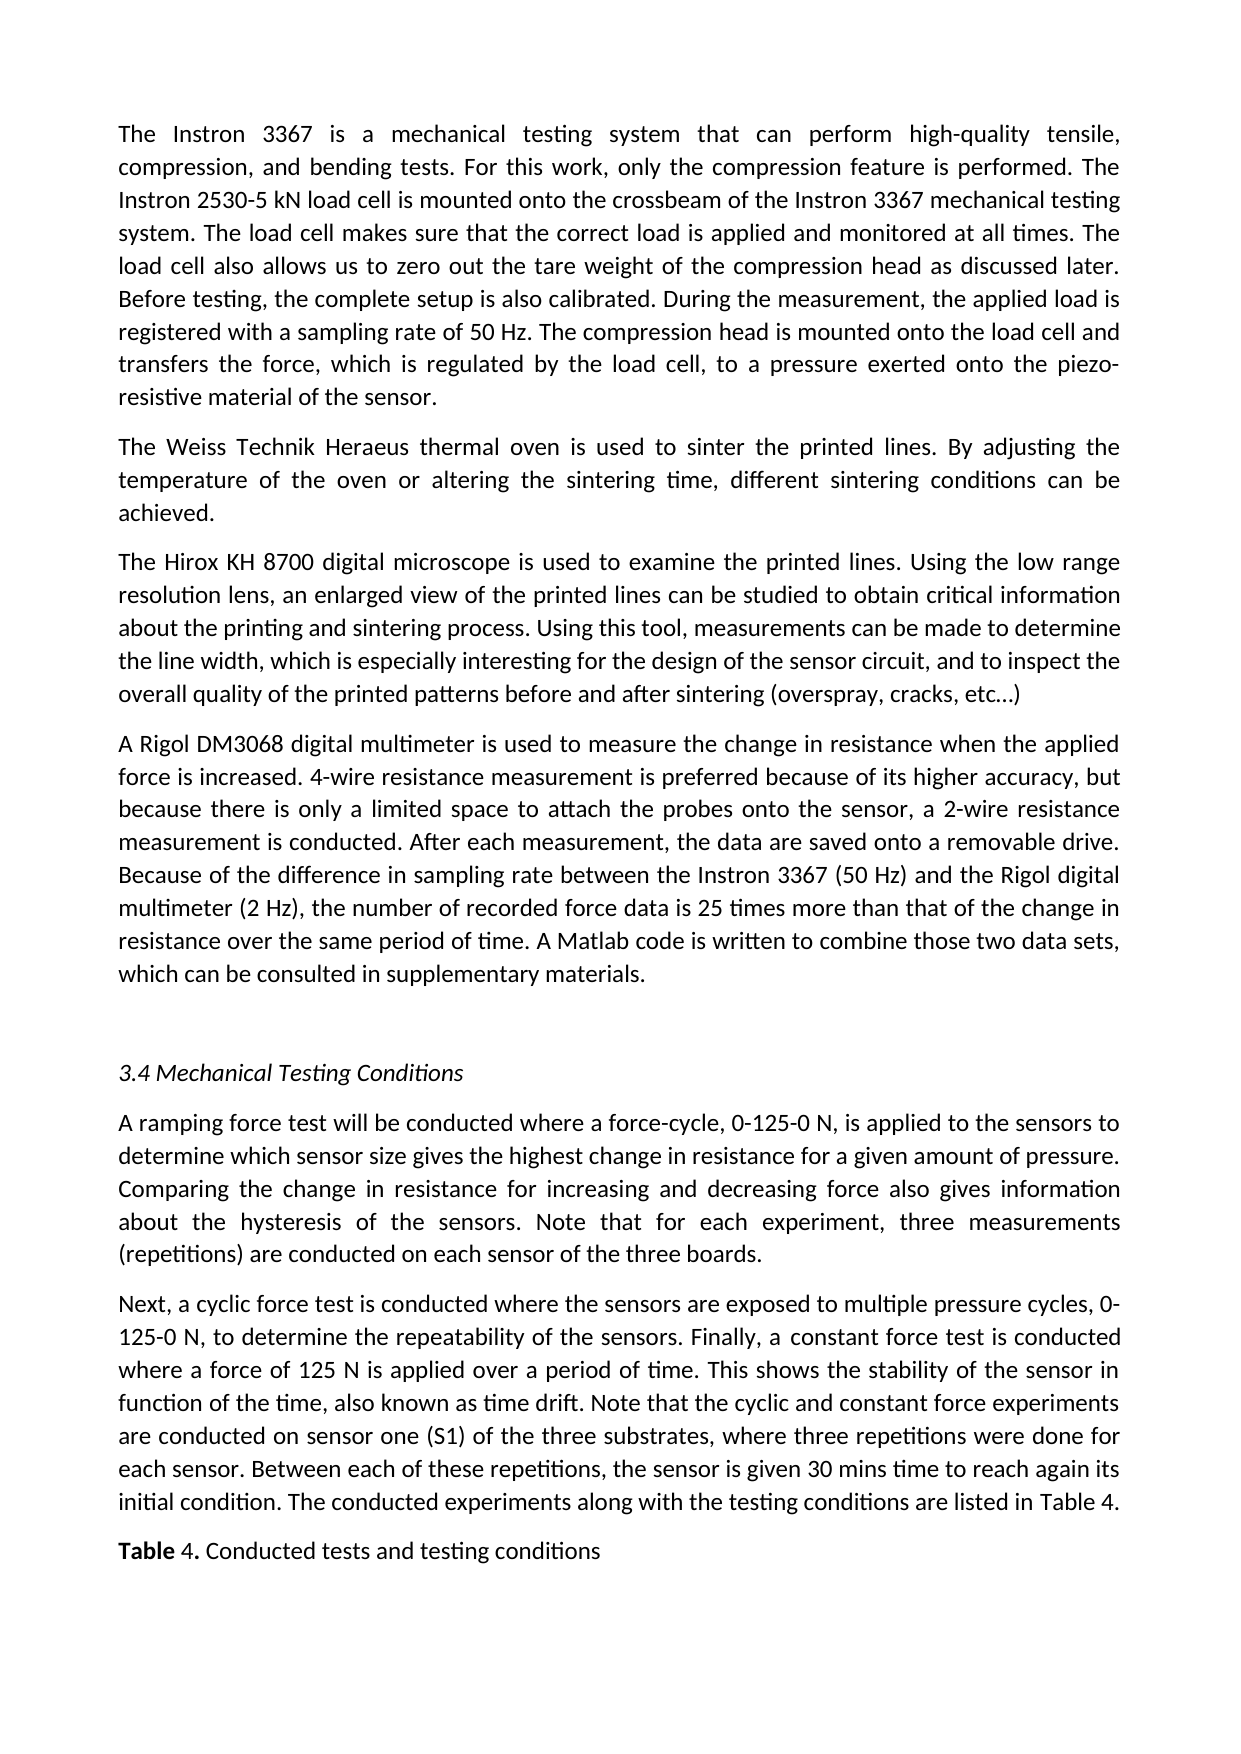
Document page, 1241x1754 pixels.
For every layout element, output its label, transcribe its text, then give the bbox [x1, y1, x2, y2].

text The Weiss Technik Heraeus thermal oven is used to sinter the printed lines. By adjusting the temperature of the oven or altering the sintering time, different sintering conditions can be achieved. [118, 431, 1122, 527]
text The Instron 3367 is a mechanical testing system that can perform high-quality tensile, compression, and bending tests. For this work, only the compression feature is performed. The Instron 2530-5 kN load cell is mounted onto the crossbeam of the Instron 3367 mechanical testing system. The load cell makes sure that the correct load is applied and monitored at all times. The load cell also allows us to zero out the tare weight of the compression head as discussed later. Before testing, the complete setup is also calibrated. During the measurement, the applied load is registered with a sampling rate of 50 Hz. The compression head is mounted onto the load cell and transfers the force, which is regulated by the load cell, to a pressure exerted onto the piezo-resistive material of the sensor. [118, 118, 1122, 412]
text A Rigol DM3068 digital multimeter is used to measure the change in resistance when the applied force is increased. 4-wire resistance measurement is preferred because of its higher accuracy, but because there is only a limited space to attach the probes onto the sensor, a 2-wire resistance measurement is conducted. After each measurement, the data are saved onto a removable drive. Because of the difference in sampling rate between the Instron 3367 (50 Hz) and the Rigol digital multimeter (2 Hz), the number of recorded force data is 25 times more than that of the change in resistance over the same period of time. A Matlab code is written to combine those two data sets, which can be consulted in supplementary materials. [118, 728, 1122, 989]
text The Hirox KH 8700 digital microscope is used to examine the printed lines. Using the low range resolution lens, an enlarged view of the printed lines can be studied to obtain critical information about the printing and sintering process. Using this tool, measurements can be made to determine the line width, which is especially interesting for the design of the sensor circuit, and to inspect the overall quality of the printed patterns before and after sintering (overspray, cracks, etc…) [118, 546, 1122, 709]
text 3.4 Mechanical Testing Conditions [118, 1057, 1122, 1088]
text A ramping force test will be conducted where a force-cycle, 0-125-0 N, is applied to the sensors to determine which sensor size gives the highest change in resistance for a given amount of pressure. Comparing the change in resistance for increasing and decreasing force also gives information about the hysteresis of the sensors. Note that for each experiment, three measurements (repetitions) are conducted on each sensor of the three boards. [118, 1107, 1122, 1269]
